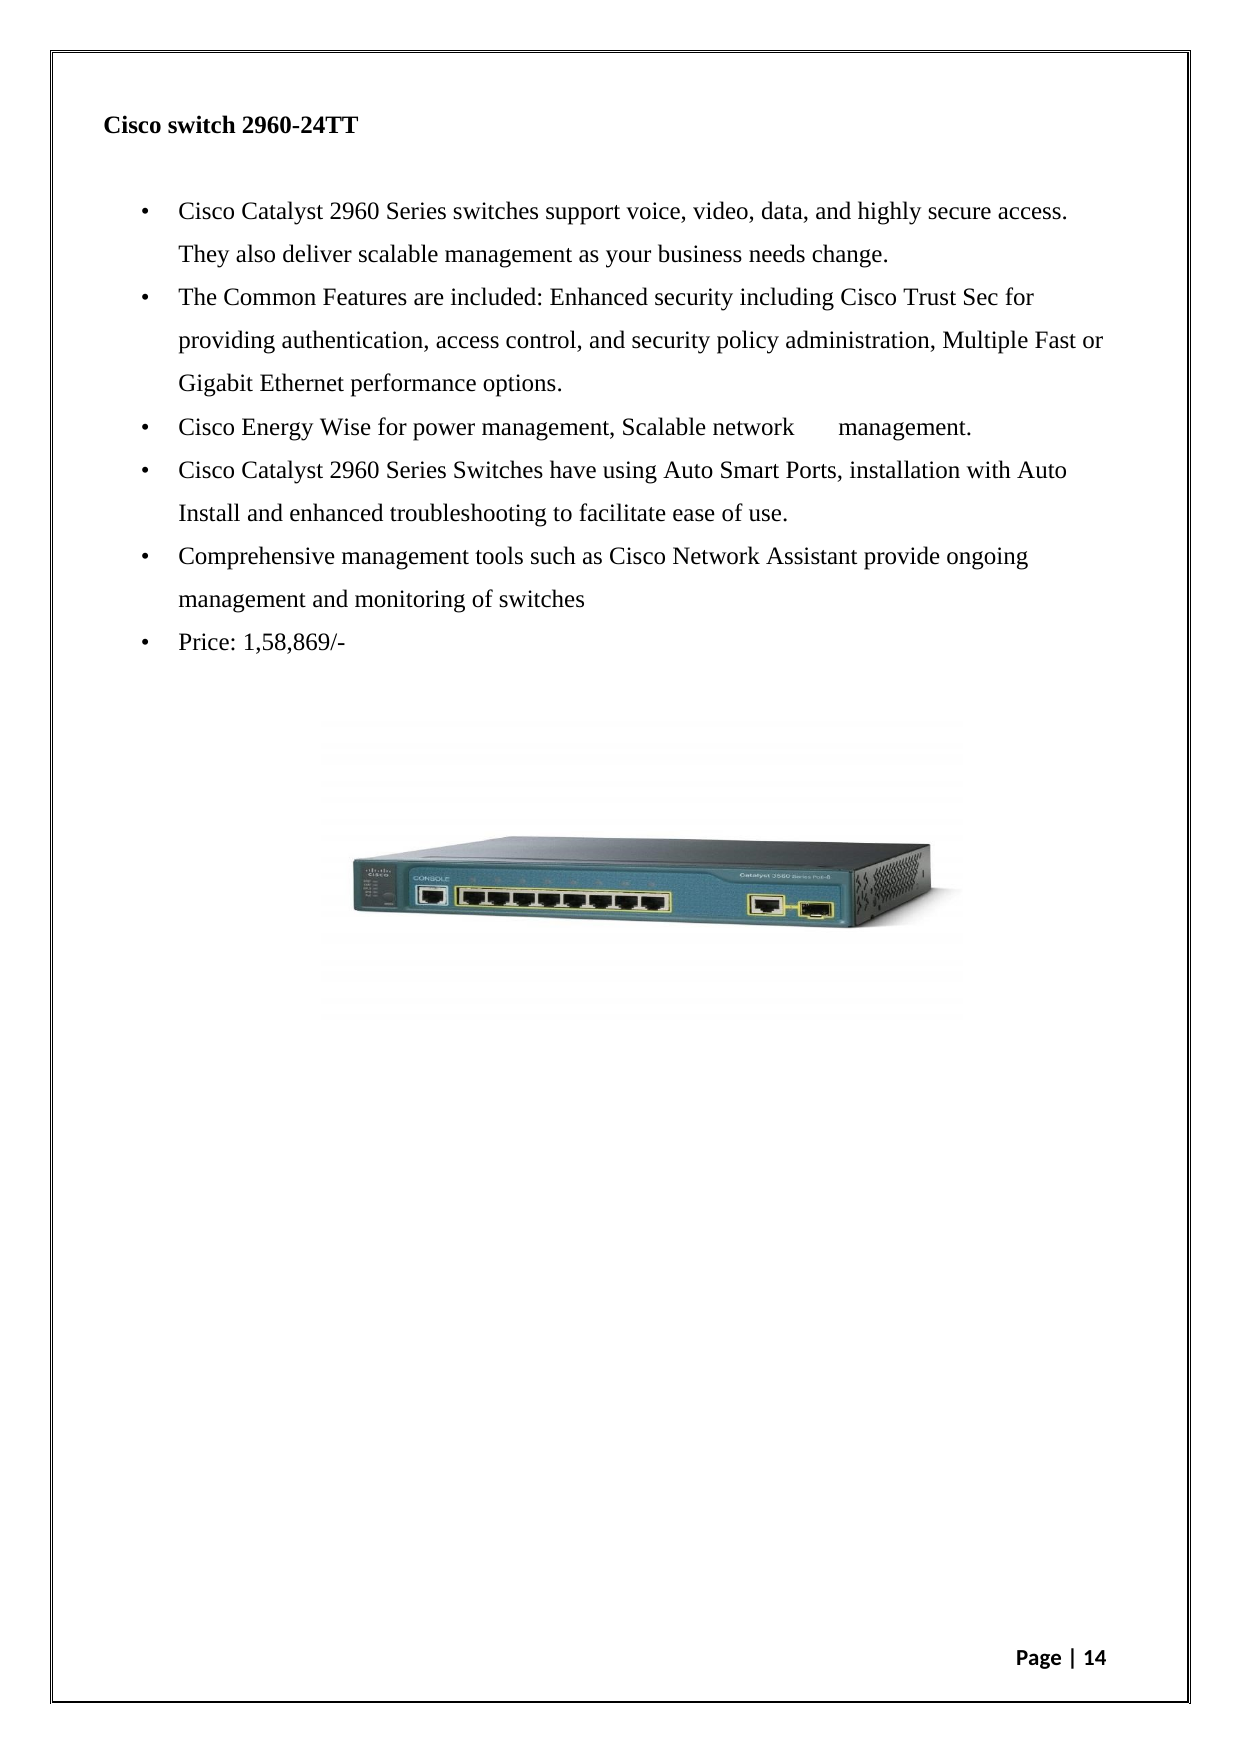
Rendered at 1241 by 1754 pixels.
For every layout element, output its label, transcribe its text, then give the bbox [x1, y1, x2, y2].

list Comprehensive management tools such as Cisco Network Assistant provide ongoing management and monitoring of switches [141, 541, 1106, 613]
list Price: 1,58,869/- [141, 627, 1106, 656]
list Cisco Catalyst 2960 Series Switches have using Auto Smart Ports, installation with Auto Install and enhanced troubleshooting to facilitate ease of use. [141, 455, 1106, 527]
text Cisco switch 2960-24TT [103, 110, 1106, 138]
list Cisco Catalyst 2960 Series switches support voice, video, data, and highly secure access. They also deliver scalable management as your business needs change. [141, 196, 1106, 268]
list The Common Features are included: Enhanced security including Cisco Trust Sec for providing authentication, access control, and security policy administration, Multiple Fast or Gigabit Ethernet performance options. [141, 282, 1106, 397]
list Cisco Energy Wise for power management, Scalable network management. [141, 412, 1106, 440]
picture [321, 721, 963, 1037]
